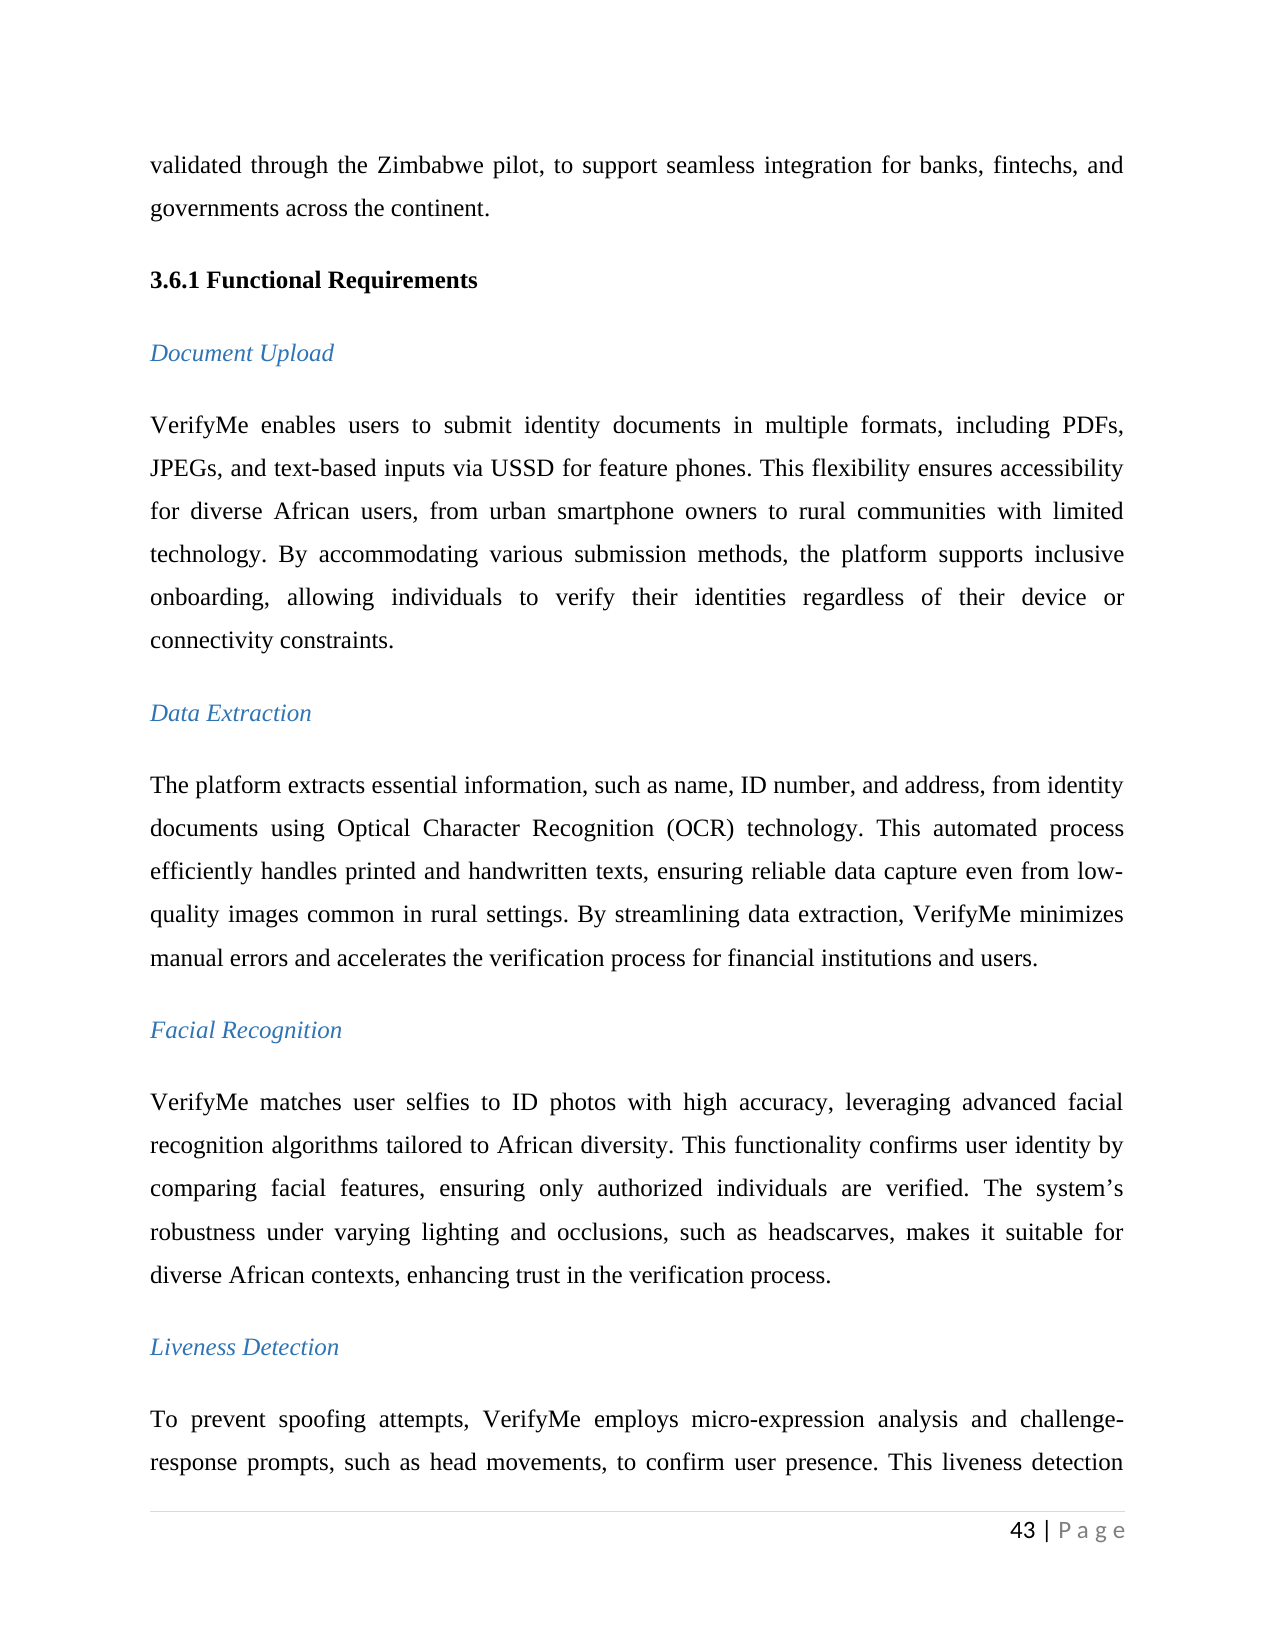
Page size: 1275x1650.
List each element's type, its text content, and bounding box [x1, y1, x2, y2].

text VerifyMe enables users to submit identity documents in multiple formats, including PDFs, JPEGs, and text-based inputs via USSD for feature phones. This flexibility ensures accessibility for diverse African users, from urban smartphone owners to rural communities with limited technology. By accommodating various submission methods, the platform supports inclusive onboarding, allowing individuals to verify their identities regardless of their device or connectivity constraints. [150, 410, 1125, 654]
subtitle Liveness Detection [150, 1332, 1125, 1361]
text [150, 1404, 1125, 1476]
subtitle Data Extraction [150, 698, 1125, 727]
text The platform extracts essential information, such as name, ID number, and address, from identity documents using Optical Character Recognition (OCR) technology. This automated process efficiently handles printed and handwritten texts, ensuring reliable data capture even from low-quality images common in rural settings. By streamlining data extraction, VerifyMe minimizes manual errors and accelerates the verification process for financial institutions and users. [150, 770, 1125, 971]
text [150, 150, 1125, 222]
subtitle Facial Recognition [150, 1015, 1125, 1044]
text VerifyMe matches user selfies to ID photos with high accuracy, leveraging advanced facial recognition algorithms tailored to African diversity. This functionality confirms user identity by comparing facial features, ensuring only authorized individuals are verified. The system’s robustness under varying lighting and occlusions, such as headscarves, makes it suitable for diverse African contexts, enhancing trust in the verification process. [150, 1087, 1125, 1288]
subtitle 3.6.1 Functional Requirements [150, 265, 1125, 294]
subtitle Document Upload [150, 338, 1125, 366]
